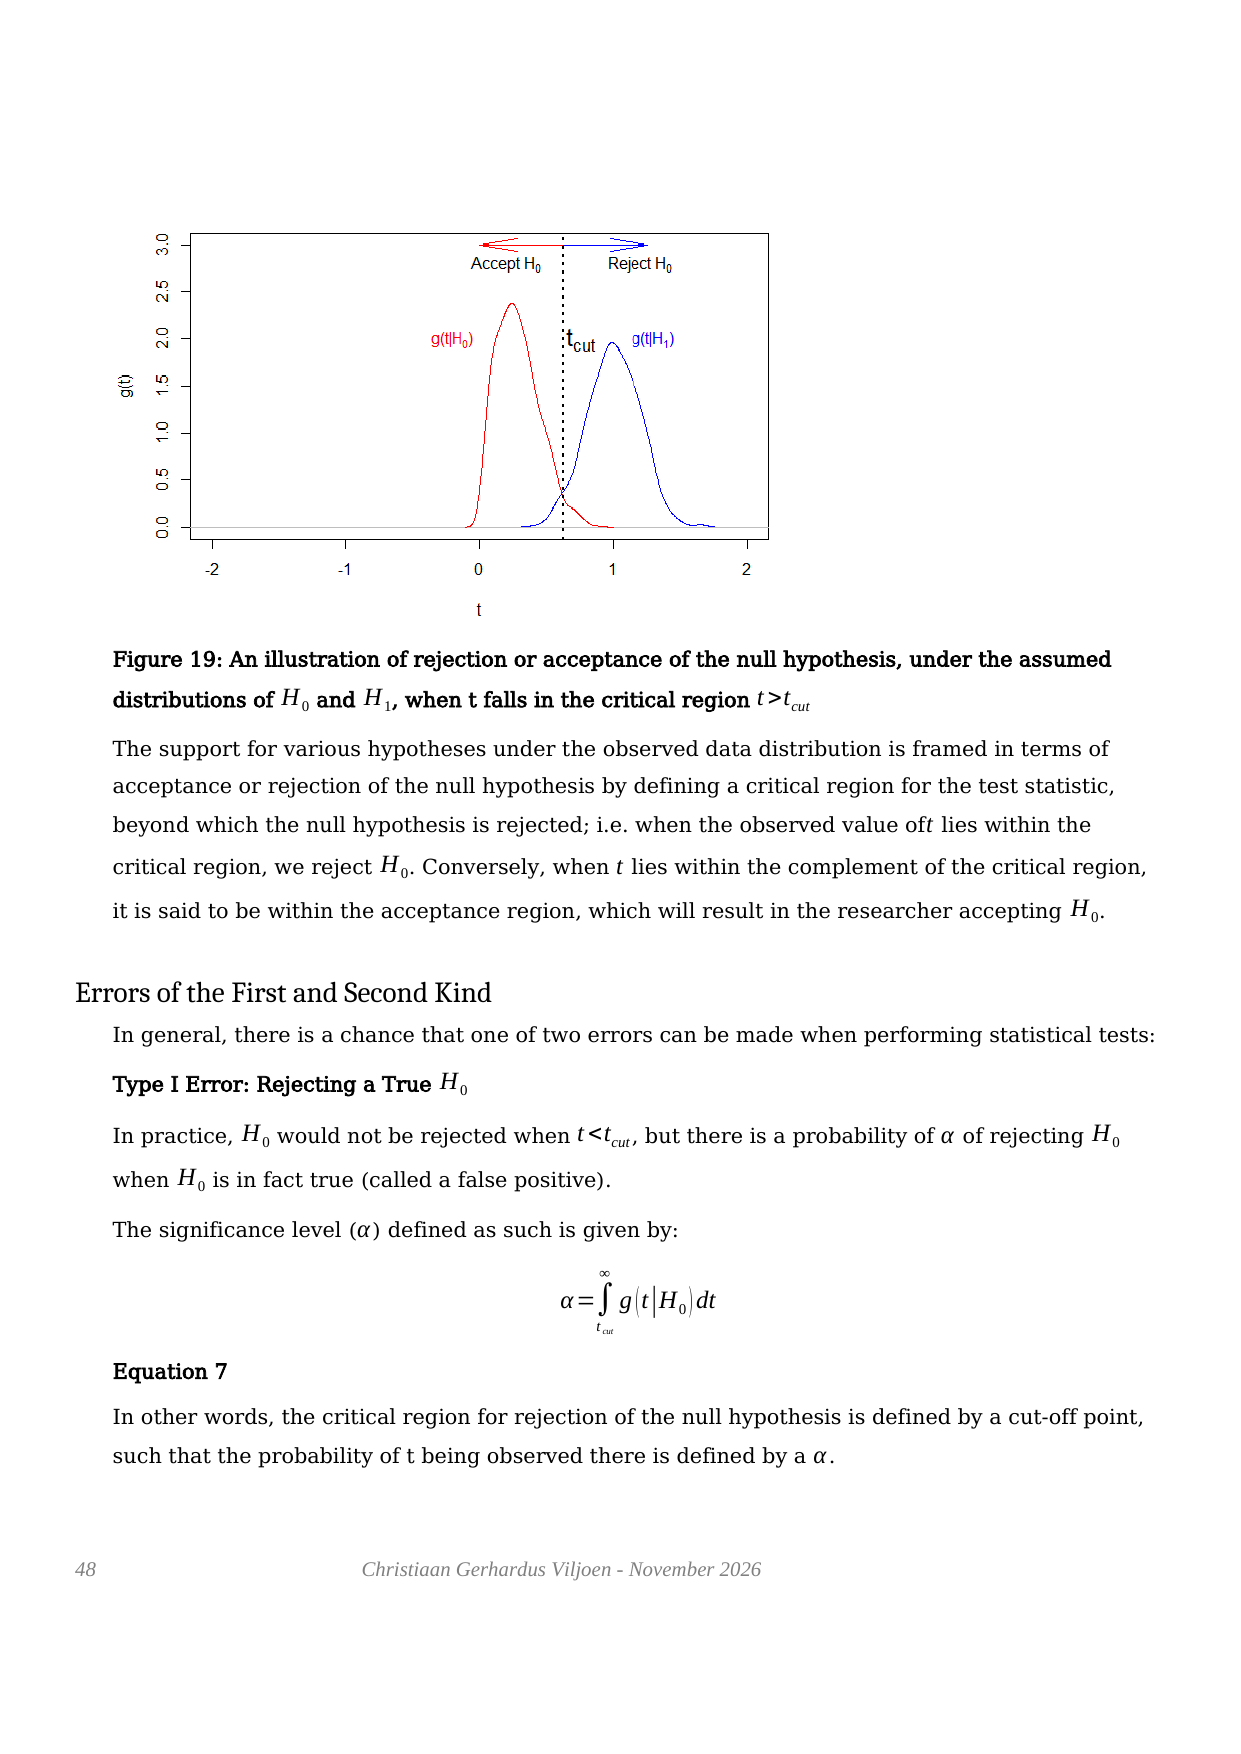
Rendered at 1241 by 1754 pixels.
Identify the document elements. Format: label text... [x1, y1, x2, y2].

text Figure 19: An illustration of rejection or acceptance of the null hypothesis, under the assumed distributions of and , when t falls in the critical region [112, 646, 1165, 714]
subtitle Errors of the First and Second Kind [75, 976, 1165, 1009]
text The support for various hypotheses under the observed data distribution is framed in terms of acceptance or rejection of the null hypothesis by defining a critical region for the test statistic, beyond which the null hypothesis is rejected; i.e. when the observed value of lies within the critical region, we reject . Conversely, when lies within the complement of the critical region, it is said to be within the acceptance region, which will result in the researcher accepting . [112, 735, 1165, 926]
text Equation 7 [112, 1358, 1165, 1383]
text The significance level () defined as such is given by: [112, 1216, 1165, 1243]
text In other words, the critical region for rejection of the null hypothesis is defined by a cut-off point, such that the probability of t being observed there is defined by a . [112, 1404, 1165, 1469]
text In practice, would not be rejected when , but there is a probability of of rejecting when is in fact true (called a false positive). [112, 1120, 1165, 1195]
text In general, there is a chance that one of two errors can be made when performing statistical tests: [112, 1022, 1165, 1047]
text Type I Error: Rejecting a True [112, 1068, 1165, 1099]
picture [112, 226, 808, 625]
